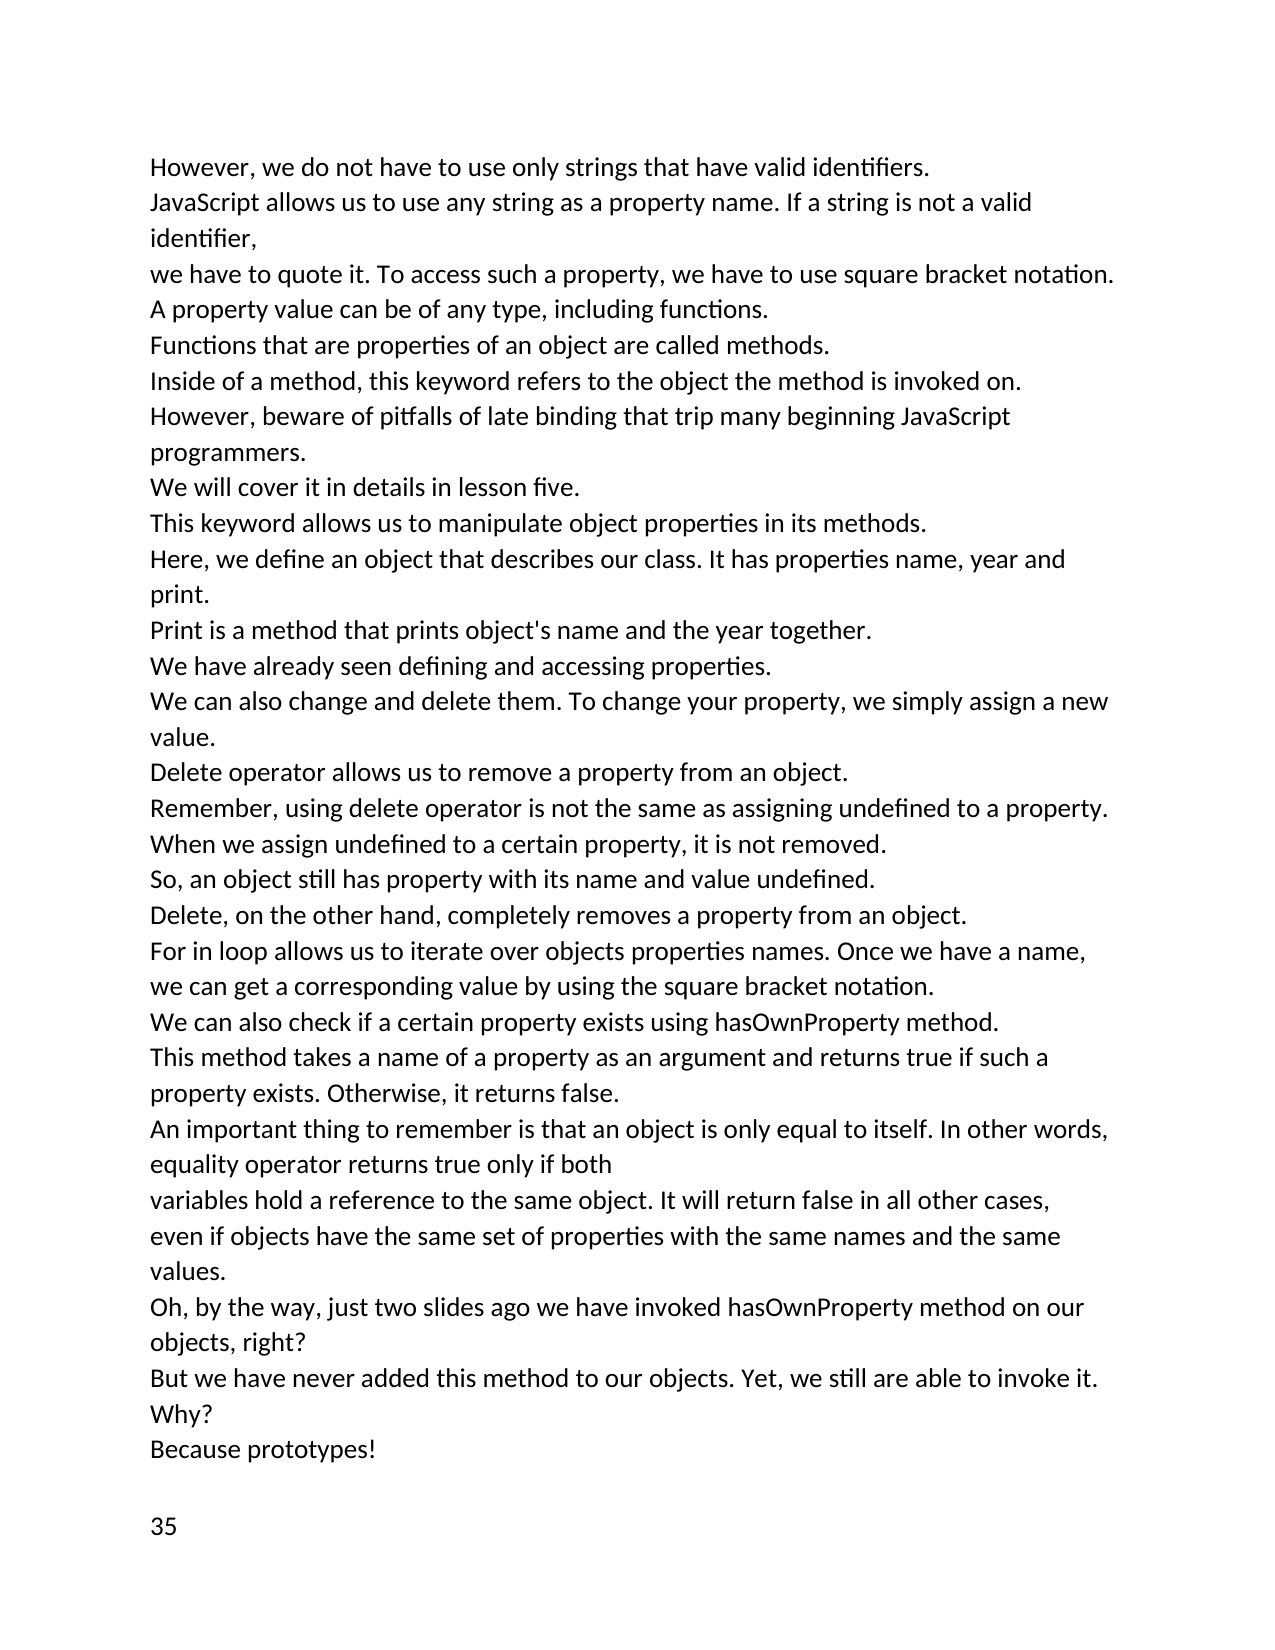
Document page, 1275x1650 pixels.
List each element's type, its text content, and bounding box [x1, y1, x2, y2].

text We can also change and delete them. To change your property, we simply assign a new value. [150, 684, 1125, 753]
text We have already seen defining and accessing properties. [150, 649, 1125, 682]
text This method takes a name of a property as an argument and returns true if such a property exists. Otherwise, it returns false. [150, 1041, 1125, 1109]
text A property value can be of any type, including functions. [150, 292, 1125, 326]
text variables hold a reference to the same object. It will return false in all other cases, [150, 1183, 1125, 1216]
text Remember, using delete operator is not the same as assigning undefined to a property. [150, 791, 1125, 824]
text Delete operator allows us to remove a property from an object. [150, 756, 1125, 789]
text For in loop allows us to iterate over objects properties names. Once we have a name, we can get a corresponding value by using the square bracket notation. [150, 934, 1125, 1002]
text An important thing to remember is that an object is only equal to itself. In other words, [150, 1112, 1125, 1145]
text Oh, by the way, just two slides ago we have invoked hasOwnProperty method on our objects, right? [150, 1290, 1125, 1359]
text But we have never added this method to our objects. Yet, we still are able to invoke it. Why? [150, 1361, 1125, 1430]
text We can also check if a certain property exists using hasOwnProperty method. [150, 1005, 1125, 1038]
text JavaScript allows us to use any string as a property name. If a string is not a valid identifier, [150, 186, 1125, 254]
text we have to quote it. To access such a property, we have to use square bracket notation. [150, 257, 1125, 290]
text Because prototypes! [150, 1432, 1125, 1466]
text Delete, on the other hand, completely removes a property from an object. [150, 898, 1125, 931]
text So, an object still has property with its name and value undefined. [150, 862, 1125, 896]
text Inside of a method, this keyword refers to the object the method is invoked on. [150, 364, 1125, 397]
text even if objects have the same set of properties with the same names and the same values. [150, 1219, 1125, 1287]
text However, beware of pitfalls of late binding that trip many beginning JavaScript programmers. [150, 399, 1125, 468]
text We will cover it in details in lesson five. [150, 471, 1125, 504]
text equality operator returns true only if both [150, 1147, 1125, 1181]
text However, we do not have to use only strings that have valid identifiers. [150, 150, 1125, 183]
text When we assign undefined to a certain property, it is not removed. [150, 827, 1125, 860]
text This keyword allows us to manipulate object properties in its methods. [150, 506, 1125, 539]
text Print is a method that prints object's name and the year together. [150, 613, 1125, 646]
text Functions that are properties of an object are called methods. [150, 328, 1125, 361]
text Here, we define an object that describes our class. It has properties name, year and print. [150, 542, 1125, 611]
